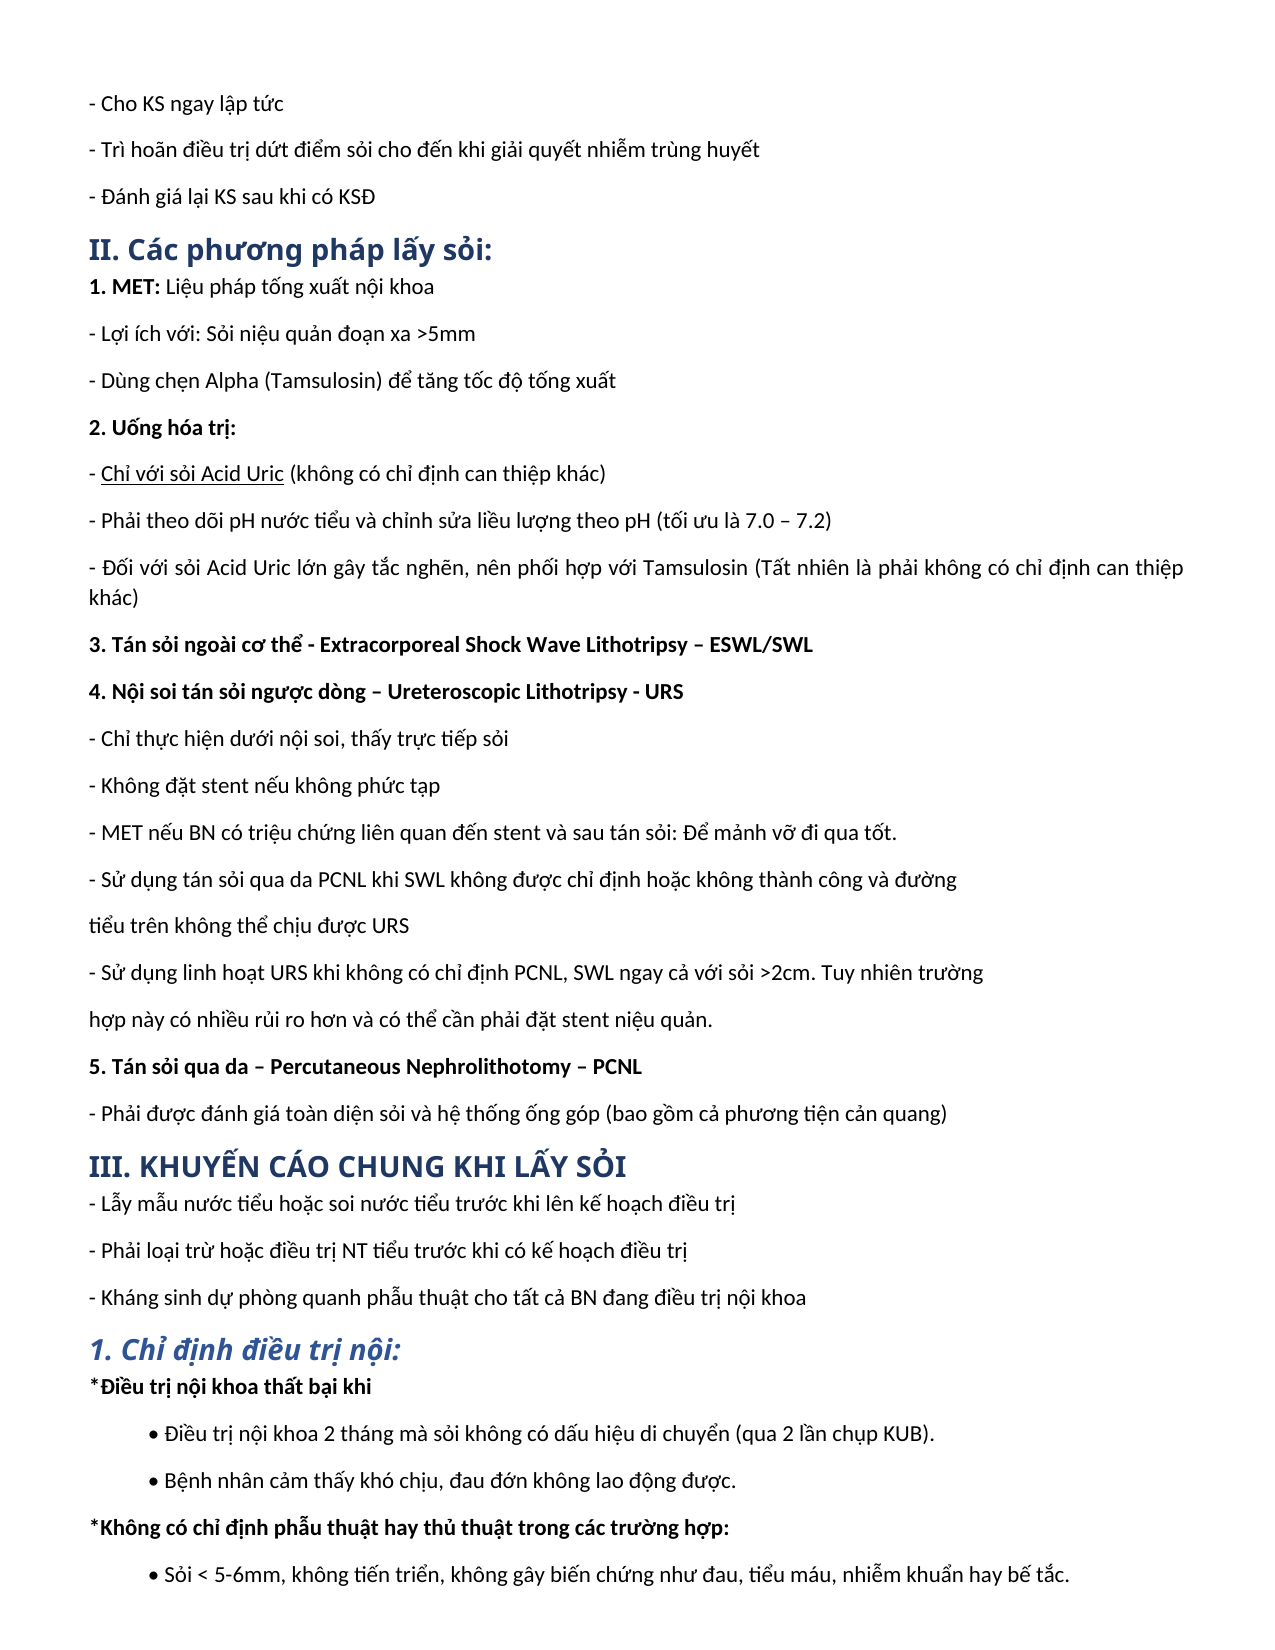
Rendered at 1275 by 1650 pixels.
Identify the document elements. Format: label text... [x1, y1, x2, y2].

text 5. Tán sỏi qua da – Percutaneous Nephrolithotomy – PCNL [89, 1052, 1186, 1080]
text • Bệnh nhân cảm thấy khó chịu, đau đớn không lao động được. [148, 1466, 1186, 1494]
text *Điều trị nội khoa thất bại khi [89, 1372, 1186, 1400]
text - Đánh giá lại KS sau khi có KSĐ [89, 182, 1186, 210]
text - Trì hoãn điều trị dứt điểm sỏi cho đến khi giải quyết nhiễm trùng huyết [89, 136, 1186, 163]
text 4. Nội soi tán sỏi ngược dòng – Ureteroscopic Lithotripsy - URS [89, 677, 1186, 705]
text 3. Tán sỏi ngoài cơ thể - Extracorporeal Shock Wave Lithotripsy – ESWL/SWL [89, 630, 1186, 658]
text 1. MET: Liệu pháp tống xuất nội khoa [89, 272, 1186, 300]
text - Phải theo dõi pH nước tiểu và chỉnh sửa liều lượng theo pH (tối ưu là 7.0 – 7.2) [89, 506, 1186, 534]
text - Phải loại trừ hoặc điều trị NT tiểu trước khi có kế hoạch điều trị [89, 1236, 1186, 1264]
text - Không đặt stent nếu không phức tạp [89, 771, 1186, 799]
text - Kháng sinh dự phòng quanh phẫu thuật cho tất cả BN đang điều trị nội khoa [89, 1283, 1186, 1311]
text - Dùng chẹn Alpha (Tamsulosin) để tăng tốc độ tống xuất [89, 366, 1186, 394]
text *Không có chỉ định phẫu thuật hay thủ thuật trong các trường hợp: [89, 1513, 1186, 1541]
text - MET nếu BN có triệu chứng liên quan đến stent và sau tán sỏi: Để mảnh vỡ đi qua tốt. [89, 818, 1186, 846]
text - Phải được đánh giá toàn diện sỏi và hệ thống ống góp (bao gồm cả phương tiện cản quang) [89, 1099, 1186, 1127]
text • Sỏi < 5-6mm, không tiến triển, không gây biến chứng như đau, tiểu máu, nhiễm khuẩn hay bế tắc. [148, 1560, 1186, 1588]
text - Lợi ích với: Sỏi niệu quản đoạn xa >5mm [89, 319, 1186, 347]
text • Điều trị nội khoa 2 tháng mà sỏi không có dấu hiệu di chuyển (qua 2 lần chụp KUB). [148, 1419, 1186, 1447]
text tiểu trên không thể chịu được URS [89, 912, 1186, 940]
text hợp này có nhiều rủi ro hơn và có thể cần phải đặt stent niệu quản. [89, 1005, 1186, 1033]
text - Cho KS ngay lập tức [89, 89, 1186, 117]
subtitle II. Các phương pháp lấy sỏi: [89, 229, 1186, 269]
text - Chỉ thực hiện dưới nội soi, thấy trực tiếp sỏi [89, 724, 1186, 752]
text 2. Uống hóa trị: [89, 413, 1186, 441]
text - Sử dụng tán sỏi qua da PCNL khi SWL không được chỉ định hoặc không thành công và đường [89, 865, 1186, 893]
text - Sử dụng linh hoạt URS khi không có chỉ định PCNL, SWL ngay cả với sỏi >2cm. Tuy nhiên trường [89, 958, 1186, 987]
text - Chỉ với sỏi Acid Uric (không có chỉ định can thiệp khác) [89, 459, 1186, 488]
text - Lẫy mẫu nước tiểu hoặc soi nước tiểu trước khi lên kế hoạch điều trị [89, 1189, 1186, 1217]
subtitle III. KHUYẾN CÁO CHUNG KHI LẤY SỎI [89, 1146, 1186, 1186]
subtitle 1. Chỉ định điều trị nội: [89, 1329, 1186, 1369]
text - Đối với sỏi Acid Uric lớn gây tắc nghẽn, nên phối hợp với Tamsulosin (Tất nhiên là phải không có chỉ định can thiệp khác) [89, 553, 1186, 612]
